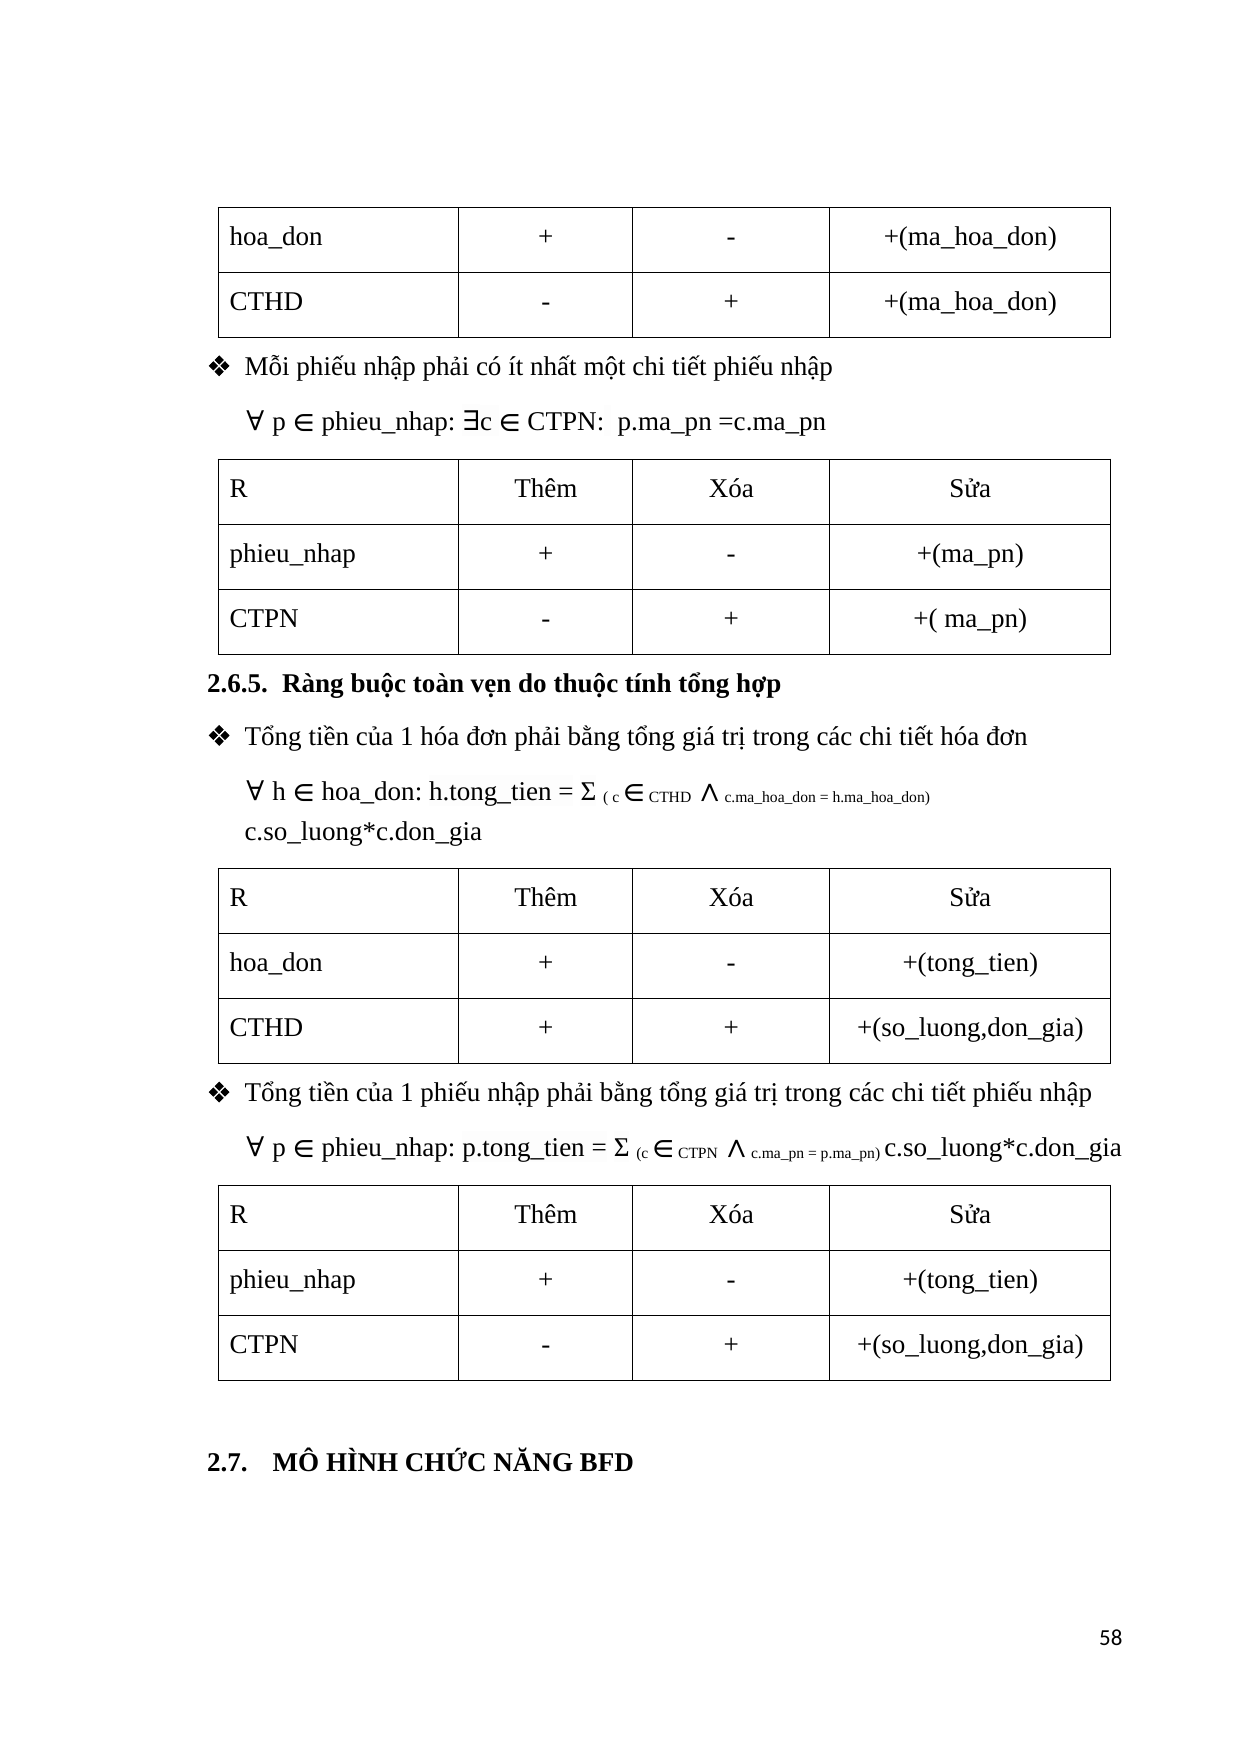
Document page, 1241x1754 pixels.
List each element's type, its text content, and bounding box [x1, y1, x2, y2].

table_cell phieu_nhap [219, 1251, 458, 1314]
table_cell +(tong_tien) [830, 934, 1110, 998]
table_cell hoa_don [219, 934, 458, 998]
table_cell - [633, 208, 829, 272]
table_cell phieu_nhap [219, 525, 458, 588]
table_header Sửa [830, 460, 1110, 523]
table_header Thêm [459, 1186, 632, 1249]
table_header R [219, 460, 458, 523]
table_cell + [459, 208, 632, 272]
text ∀ p ∈ phieu_nhap: ∃c ∈ CTPN: p.ma_pn =c.ma_pn [244, 403, 1122, 436]
text ∀ p ∈ phieu_nhap: p.tong_tien = Σ (c ∈ CTPN ∧ c.ma_pn = p.ma_pn) c.so_luong*c.don_gia [244, 1129, 1122, 1162]
table_cell hoa_don [219, 208, 458, 272]
table_cell - [633, 934, 829, 998]
table_cell - [459, 590, 632, 653]
table_cell +(ma_hoa_don) [830, 273, 1110, 337]
table_header R [219, 1186, 458, 1249]
table_cell + [633, 999, 829, 1063]
table_header Xóa [633, 1186, 829, 1249]
list Tổng tiền của 1 phiếu nhập phải bằng tổng giá trị trong các chi tiết phiếu nhập [207, 1076, 1122, 1108]
table_cell + [459, 934, 632, 998]
table_cell +(ma_pn) [830, 525, 1110, 588]
table_header Sửa [830, 1186, 1110, 1249]
table_cell +(so_luong,don_gia) [830, 999, 1110, 1063]
table_cell - [633, 525, 829, 588]
table_cell +(so_luong,don_gia) [830, 1316, 1110, 1379]
table_cell + [459, 999, 632, 1063]
table_header Xóa [633, 460, 829, 523]
table_cell CTHD [219, 273, 458, 337]
table_cell +(ma_hoa_don) [830, 208, 1110, 272]
table_header R [219, 869, 458, 933]
subtitle Ràng buộc toàn vẹn do thuộc tính tổng hợp [207, 667, 1122, 698]
table_cell - [633, 1251, 829, 1314]
table_cell CTPN [219, 1316, 458, 1379]
table_header Thêm [459, 460, 632, 523]
table_header Sửa [830, 869, 1110, 933]
table_cell - [459, 273, 632, 337]
table_cell + [633, 1316, 829, 1379]
table_cell + [459, 1251, 632, 1314]
table_cell - [459, 1316, 632, 1379]
table_cell +(tong_tien) [830, 1251, 1110, 1314]
table_header Thêm [459, 869, 632, 933]
text ∀ h ∈ hoa_don: h.tong_tien = Σ ( c ∈ CTHD ∧ c.ma_hoa_don = h.ma_hoa_don) c.so_luong*c.don_gia [244, 773, 1122, 846]
subtitle MÔ HÌNH CHỨC NĂNG BFD [207, 1446, 1122, 1477]
table_cell + [633, 273, 829, 337]
table_cell + [459, 525, 632, 588]
table_cell CTPN [219, 590, 458, 653]
table_cell + [633, 590, 829, 653]
list Mỗi phiếu nhập phải có ít nhất một chi tiết phiếu nhập [207, 350, 1122, 382]
table_header Xóa [633, 869, 829, 933]
list Tổng tiền của 1 hóa đơn phải bằng tổng giá trị trong các chi tiết hóa đơn [207, 720, 1122, 751]
table_cell +( ma_pn) [830, 590, 1110, 653]
table_cell CTHD [219, 999, 458, 1063]
